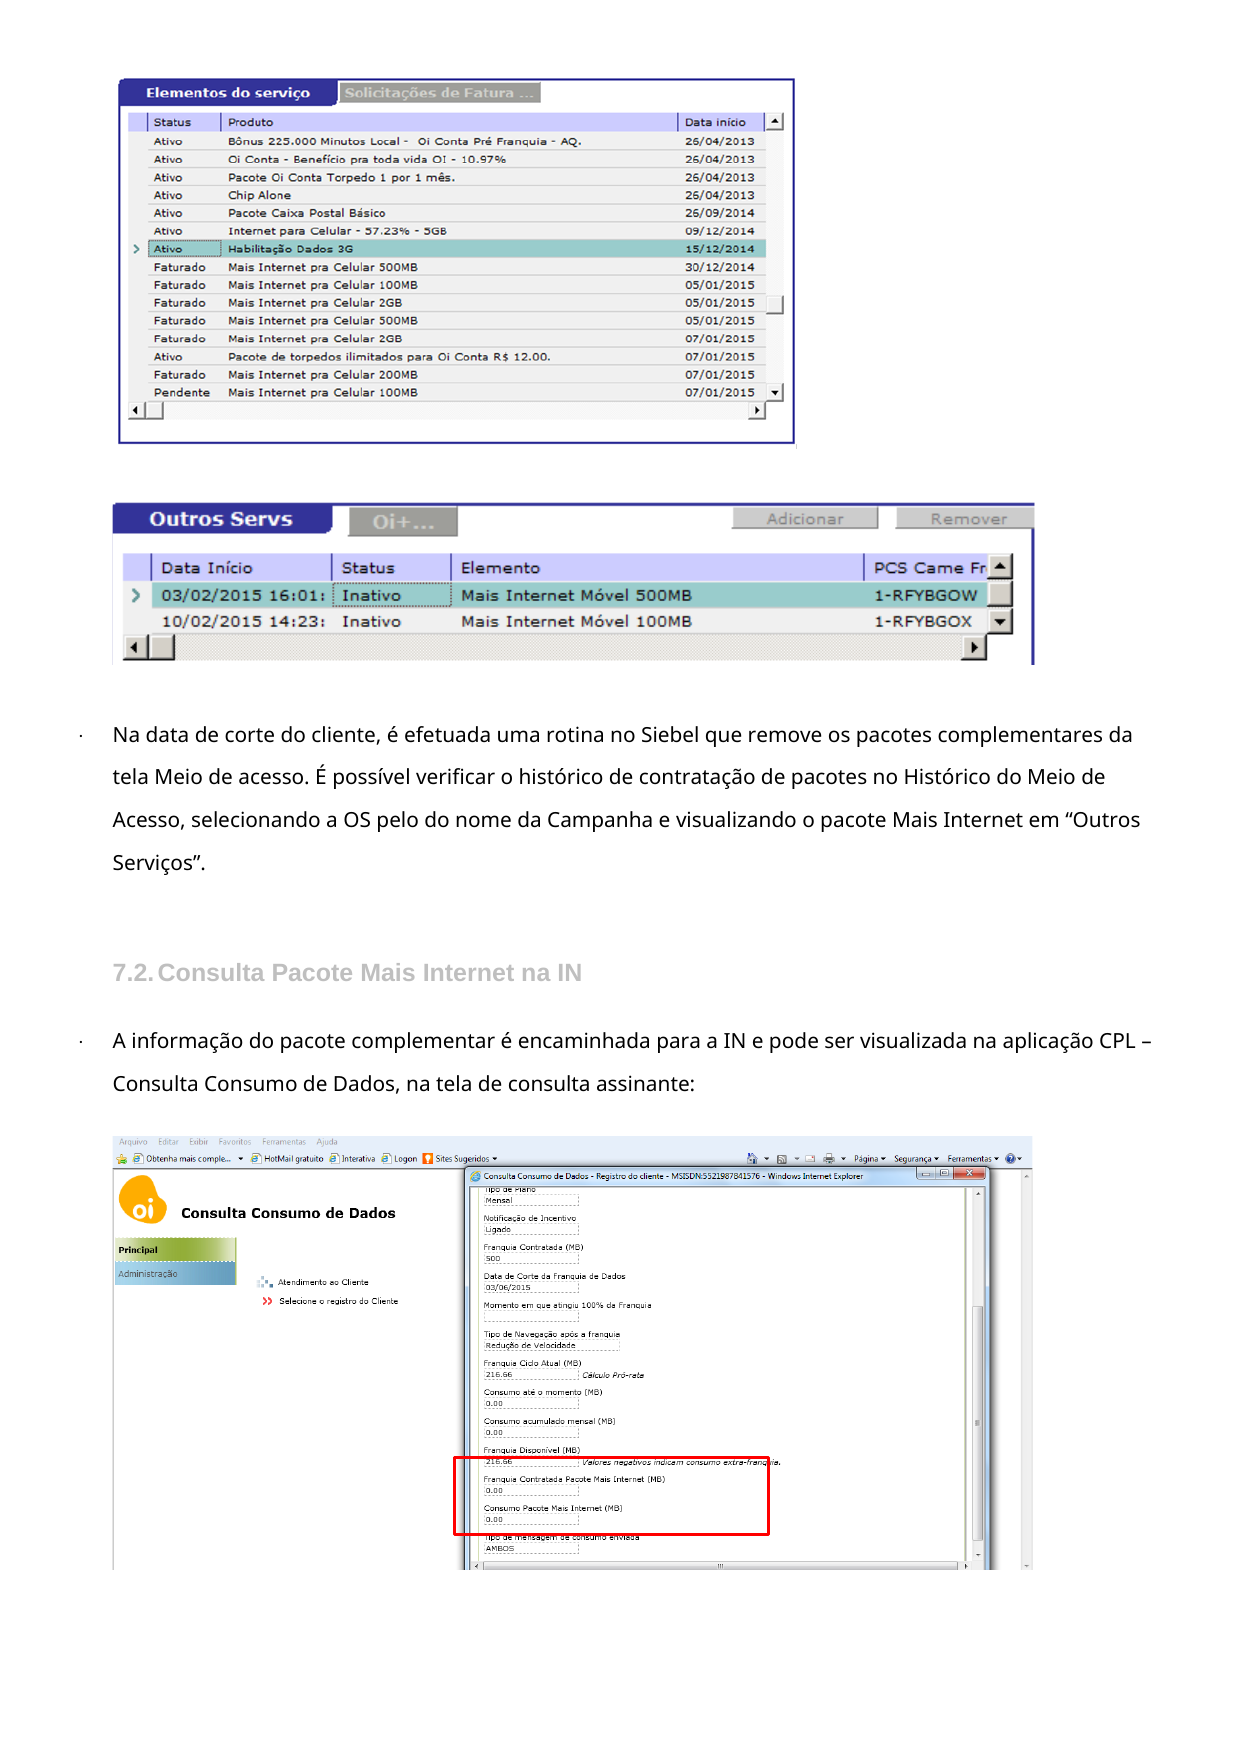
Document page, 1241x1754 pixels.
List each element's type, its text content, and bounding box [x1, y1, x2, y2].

picture [112, 1136, 1033, 1570]
list Consulta Pacote Mais Internet na IN [112, 958, 1165, 987]
list A informação do pacote complementar é encaminhada para a IN e pode ser visualizada na aplicação CPL – Consulta Consumo de Dados, na tela de consulta assinante: [75, 1026, 1165, 1097]
list Na data de corte do cliente, é efetuada uma rotina no Siebel que remove os pacotes complementares da tela Meio de acesso. É possível verificar o histórico de contratação de pacotes no Histórico do Meio de Acesso, selecionando a OS pelo do nome da Campanha e visualizando o pacote Mais Internet em “Outros Serviços”. [75, 720, 1165, 876]
picture [112, 75, 797, 449]
picture [112, 502, 1038, 665]
